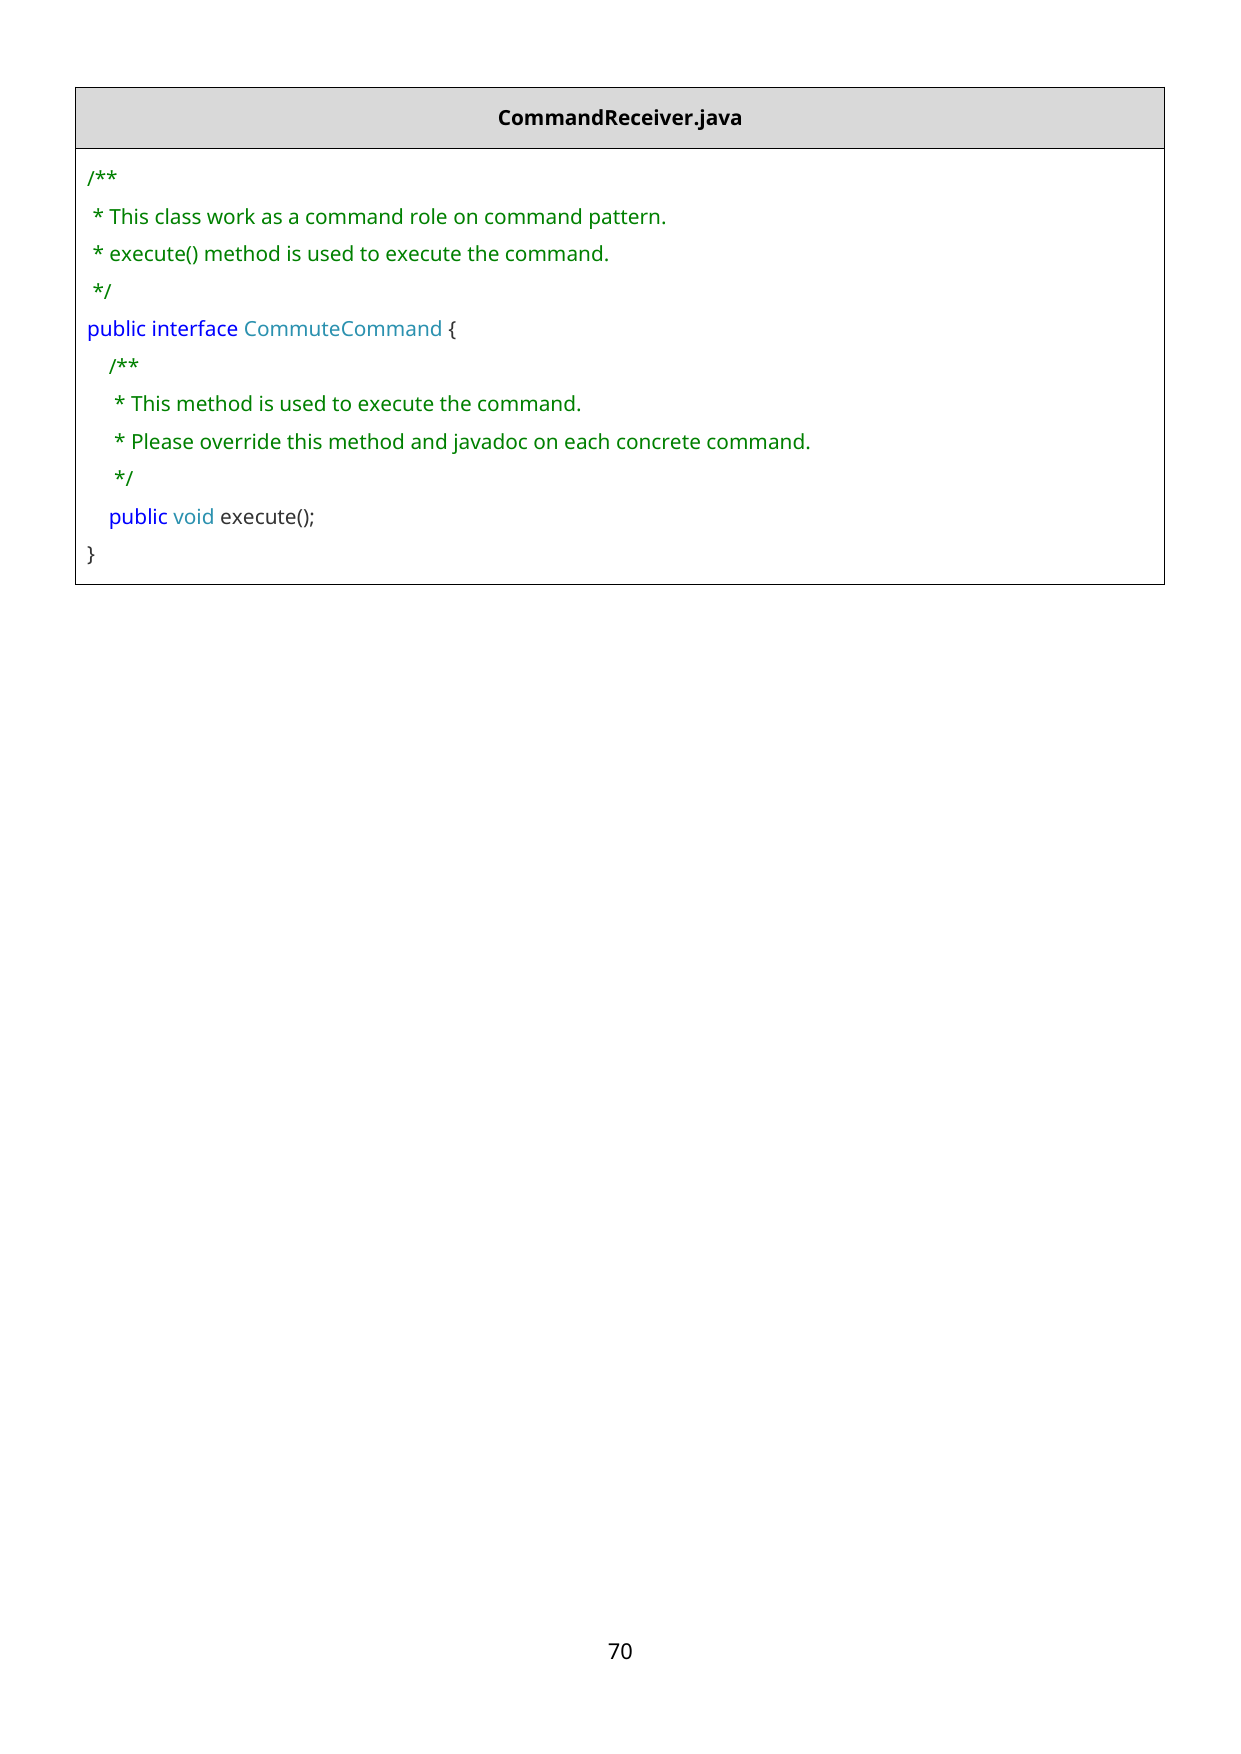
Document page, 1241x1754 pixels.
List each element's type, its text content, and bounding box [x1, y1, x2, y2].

table_header CommandReceiver.java [76, 88, 1164, 148]
table_cell /** * This class work as a command role on command pattern. * execute() method is used to execute the command. */ public interface CommuteCommand { /** * This method is used to execute the command. * Please override this method and javadoc on each concrete command. */ public void execute(); } [76, 149, 1164, 584]
